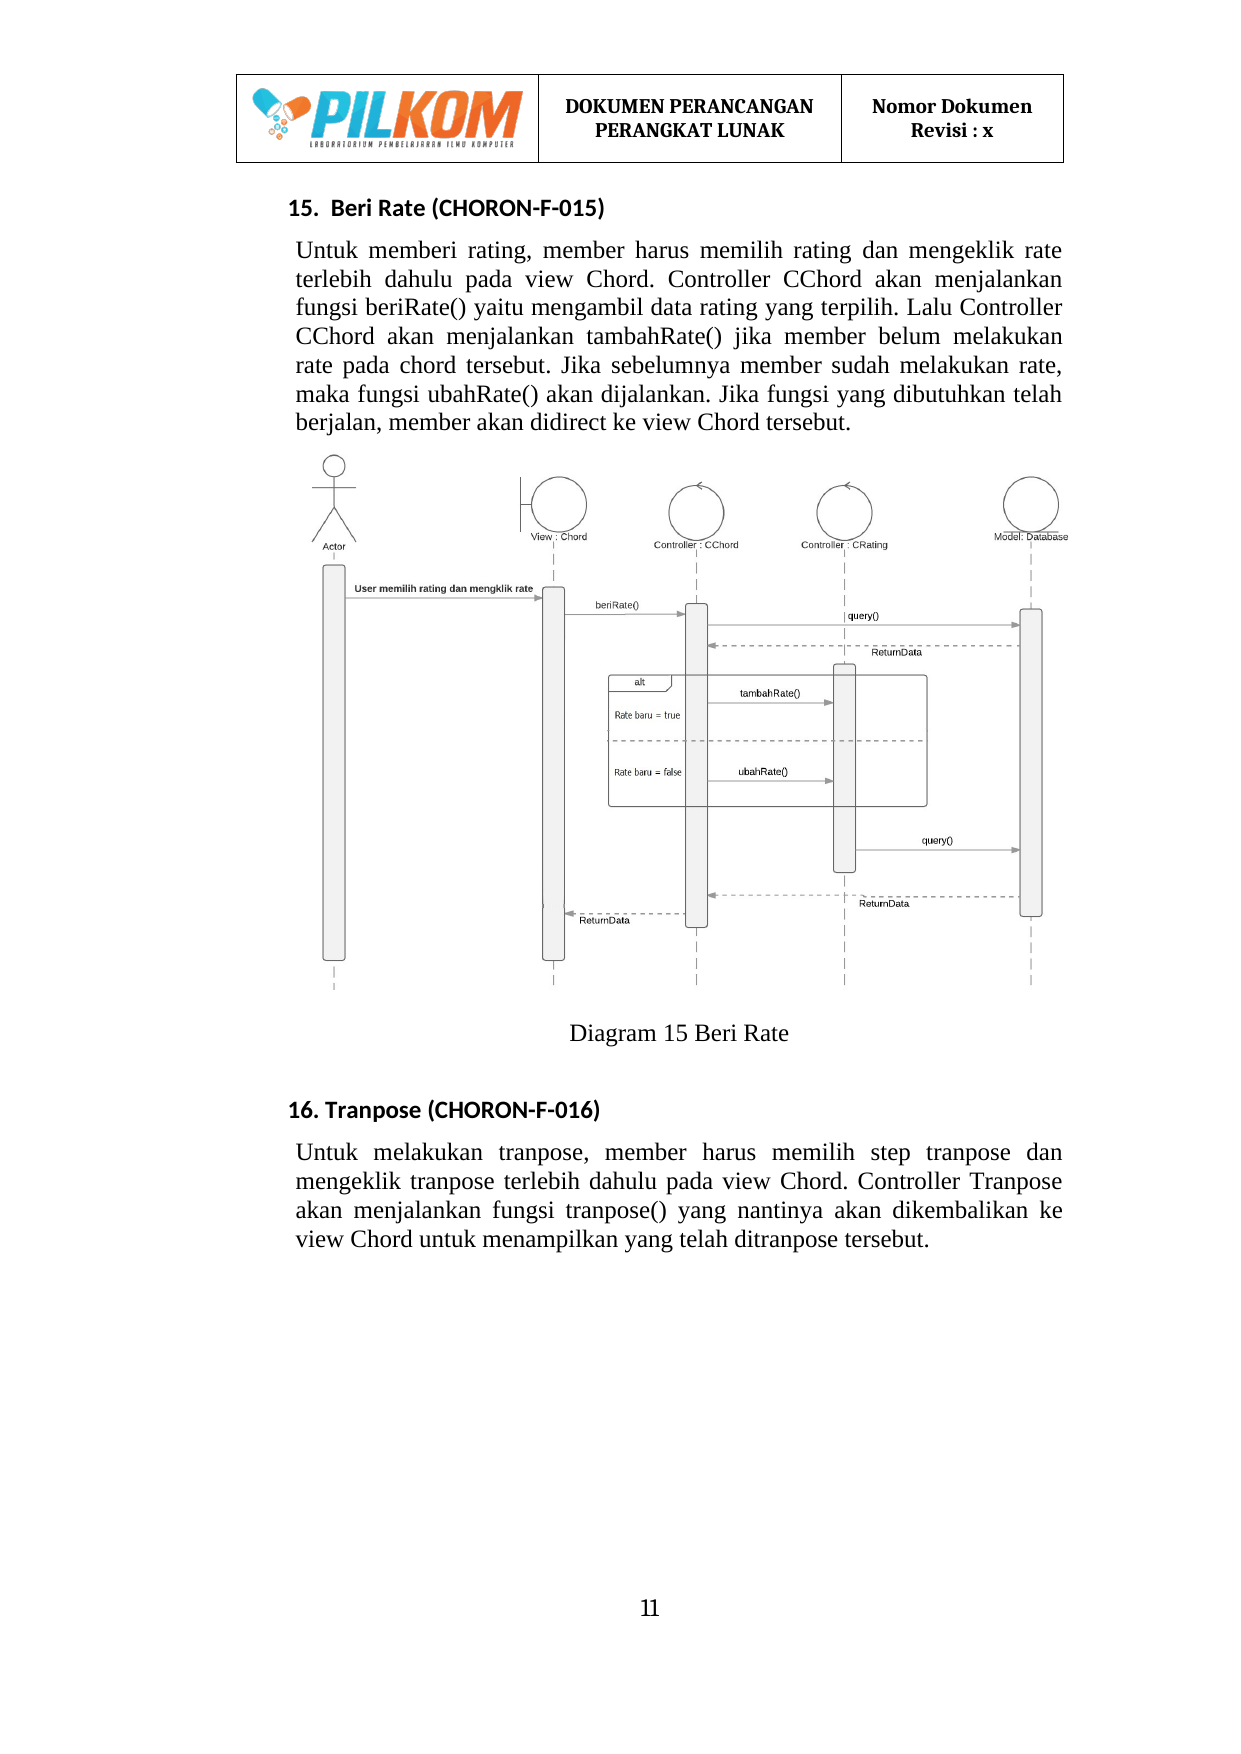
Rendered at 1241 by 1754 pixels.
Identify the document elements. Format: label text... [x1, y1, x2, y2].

text Untuk memberi rating, member harus memilih rating dan mengeklik rate terlebih dahulu pada view Chord. Controller CChord akan menjalankan fungsi beriRate() yaitu mengambil data rating yang terpilih. Lalu Controller CChord akan menjalankan tambahRate() jika member belum melakukan rate pada chord tersebut. Jika sebelumnya member sudah melakukan rate, maka fungsi ubahRate() akan dijalankan. Jika fungsi yang dibutuhkan telah berjalan, member akan didirect ke view Chord tersebut. [295, 235, 1063, 436]
subtitle Tranpose (CHORON-F-016) [287, 1094, 1063, 1125]
text Untuk melakukan tranpose, member harus memilih step tranpose dan mengeklik tranpose terlebih dahulu pada view Chord. Controller Tranpose akan menjalankan fungsi tranpose() yang nantinya akan dikembalikan ke view Chord untuk menampilkan yang telah ditranpose tersebut. [295, 1137, 1063, 1252]
picture [247, 85, 527, 152]
text Diagram 15 Beri Rate [295, 990, 1063, 1047]
subtitle Beri Rate (CHORON-F-015) [287, 192, 1063, 222]
picture [295, 448, 1069, 990]
